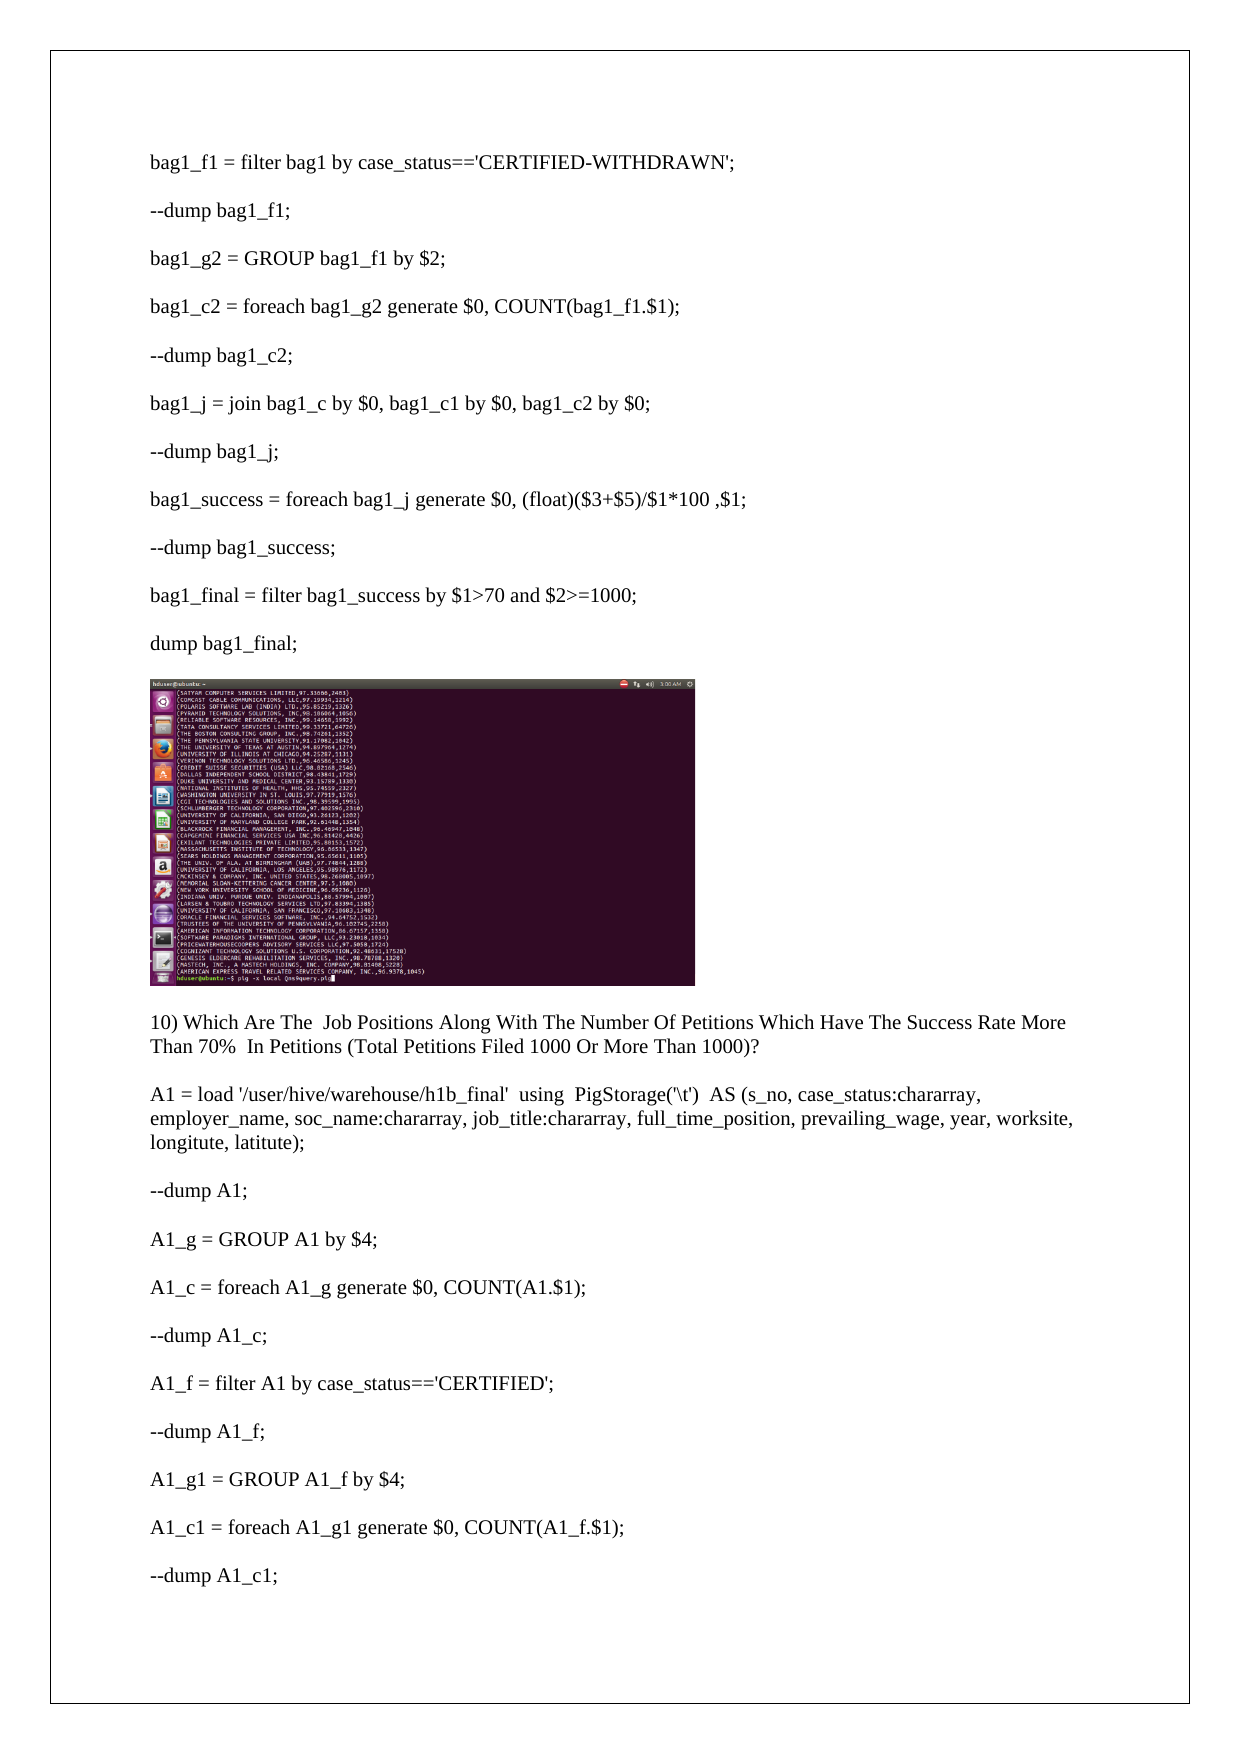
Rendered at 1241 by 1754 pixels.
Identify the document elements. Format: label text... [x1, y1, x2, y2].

text 10) Which Are The Job Positions Along With The Number Of Petitions Which Have The Success Rate More Than 70% In Petitions (Total Petitions Filed 1000 Or More Than 1000)? [150, 1010, 1090, 1058]
text A1 = load '/user/hive/warehouse/h1b_final' using PigStorage('\t') AS (s_no, case_status:chararray, employer_name, soc_name:chararray, job_title:chararray, full_time_position, prevailing_wage, year, worksite, longitute, latitute); [150, 1082, 1090, 1154]
text A1_g1 = GROUP A1_f by $4; [150, 1467, 1090, 1491]
text A1_g = GROUP A1 by $4; [150, 1226, 1090, 1251]
text bag1_f1 = filter bag1 by case_status=='CERTIFIED-WITHDRAWN'; [150, 150, 1090, 174]
text A1_c1 = foreach A1_g1 generate $0, COUNT(A1_f.$1); [150, 1515, 1090, 1539]
text --dump bag1_c2; [150, 342, 1090, 367]
text bag1_j = join bag1_c by $0, bag1_c1 by $0, bag1_c2 by $0; [150, 391, 1090, 415]
text bag1_success = foreach bag1_j generate $0, (float)($3+$5)/$1*100 ,$1; [150, 487, 1090, 511]
text A1_f = filter A1 by case_status=='CERTIFIED'; [150, 1371, 1090, 1395]
picture [150, 679, 696, 986]
text --dump A1_c1; [150, 1563, 1090, 1587]
text --dump A1_c; [150, 1323, 1090, 1347]
text A1_c = foreach A1_g generate $0, COUNT(A1.$1); [150, 1274, 1090, 1299]
text bag1_c2 = foreach bag1_g2 generate $0, COUNT(bag1_f1.$1); [150, 294, 1090, 318]
text bag1_g2 = GROUP bag1_f1 by $2; [150, 246, 1090, 270]
text --dump bag1_j; [150, 439, 1090, 463]
text bag1_final = filter bag1_success by $1>70 and $2>=1000; [150, 583, 1090, 607]
text --dump bag1_f1; [150, 198, 1090, 222]
text dump bag1_final; [150, 631, 1090, 655]
text --dump A1; [150, 1178, 1090, 1202]
text --dump A1_f; [150, 1419, 1090, 1443]
text --dump bag1_success; [150, 535, 1090, 559]
